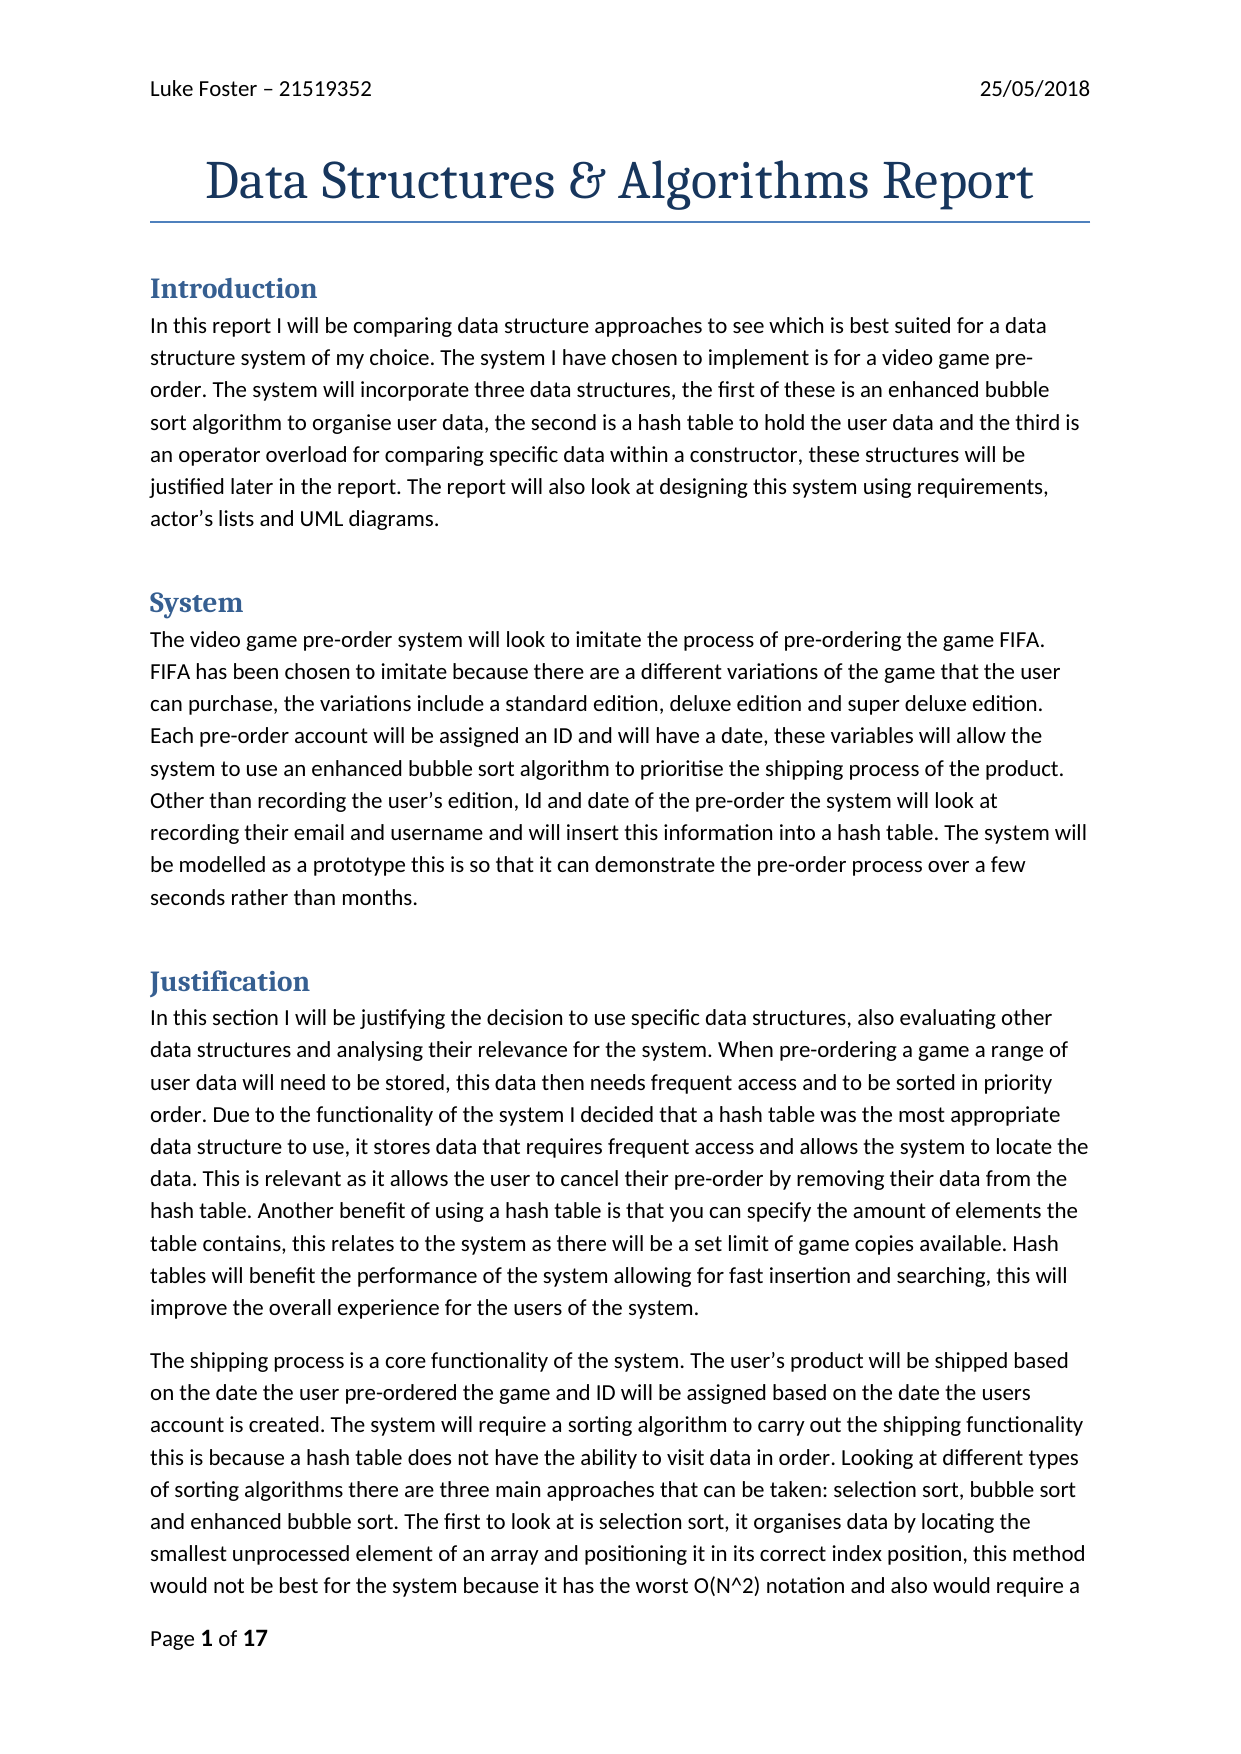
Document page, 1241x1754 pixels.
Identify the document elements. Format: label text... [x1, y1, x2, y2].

text The video game pre-order system will look to imitate the process of pre-ordering the game FIFA. FIFA has been chosen to imitate because there are a different variations of the game that the user can purchase, the variations include a standard edition, deluxe edition and super deluxe edition. Each pre-order account will be assigned an ID and will have a date, these variables will allow the system to use an enhanced bubble sort algorithm to prioritise the shipping process of the product. Other than recording the user’s edition, Id and date of the pre-order the system will look at recording their email and username and will insert this information into a hash table. The system will be modelled as a prototype this is so that it can demonstrate the pre-order process over a few seconds rather than months. [150, 625, 1090, 911]
subtitle System [150, 587, 1090, 620]
subtitle Introduction [150, 273, 1090, 306]
subtitle Justification [150, 965, 1090, 998]
title Data Structures & Algorithms Report [150, 150, 1090, 221]
text In this section I will be justifying the decision to use specific data structures, also evaluating other data structures and analysing their relevance for the system. When pre-ordering a game a range of user data will need to be stored, this data then needs frequent access and to be sorted in priority order. Due to the functionality of the system I decided that a hash table was the most appropriate data structure to use, it stores data that requires frequent access and allows the system to locate the data. This is relevant as it allows the user to cancel their pre-order by removing their data from the hash table. Another benefit of using a hash table is that you can specify the amount of elements the table contains, this relates to the system as there will be a set limit of game copies available. Hash tables will benefit the performance of the system allowing for fast insertion and searching, this will improve the overall experience for the users of the system. [150, 1003, 1090, 1321]
text In this report I will be comparing data structure approaches to see which is best suited for a data structure system of my choice. The system I have chosen to implement is for a video game pre-order. The system will incorporate three data structures, the first of these is an enhanced bubble sort algorithm to organise user data, the second is a hash table to hold the user data and the third is an operator overload for comparing specific data within a constructor, these structures will be justified later in the report. The report will also look at designing this system using requirements, actor’s lists and UML diagrams. [150, 311, 1090, 532]
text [150, 1346, 1090, 1599]
